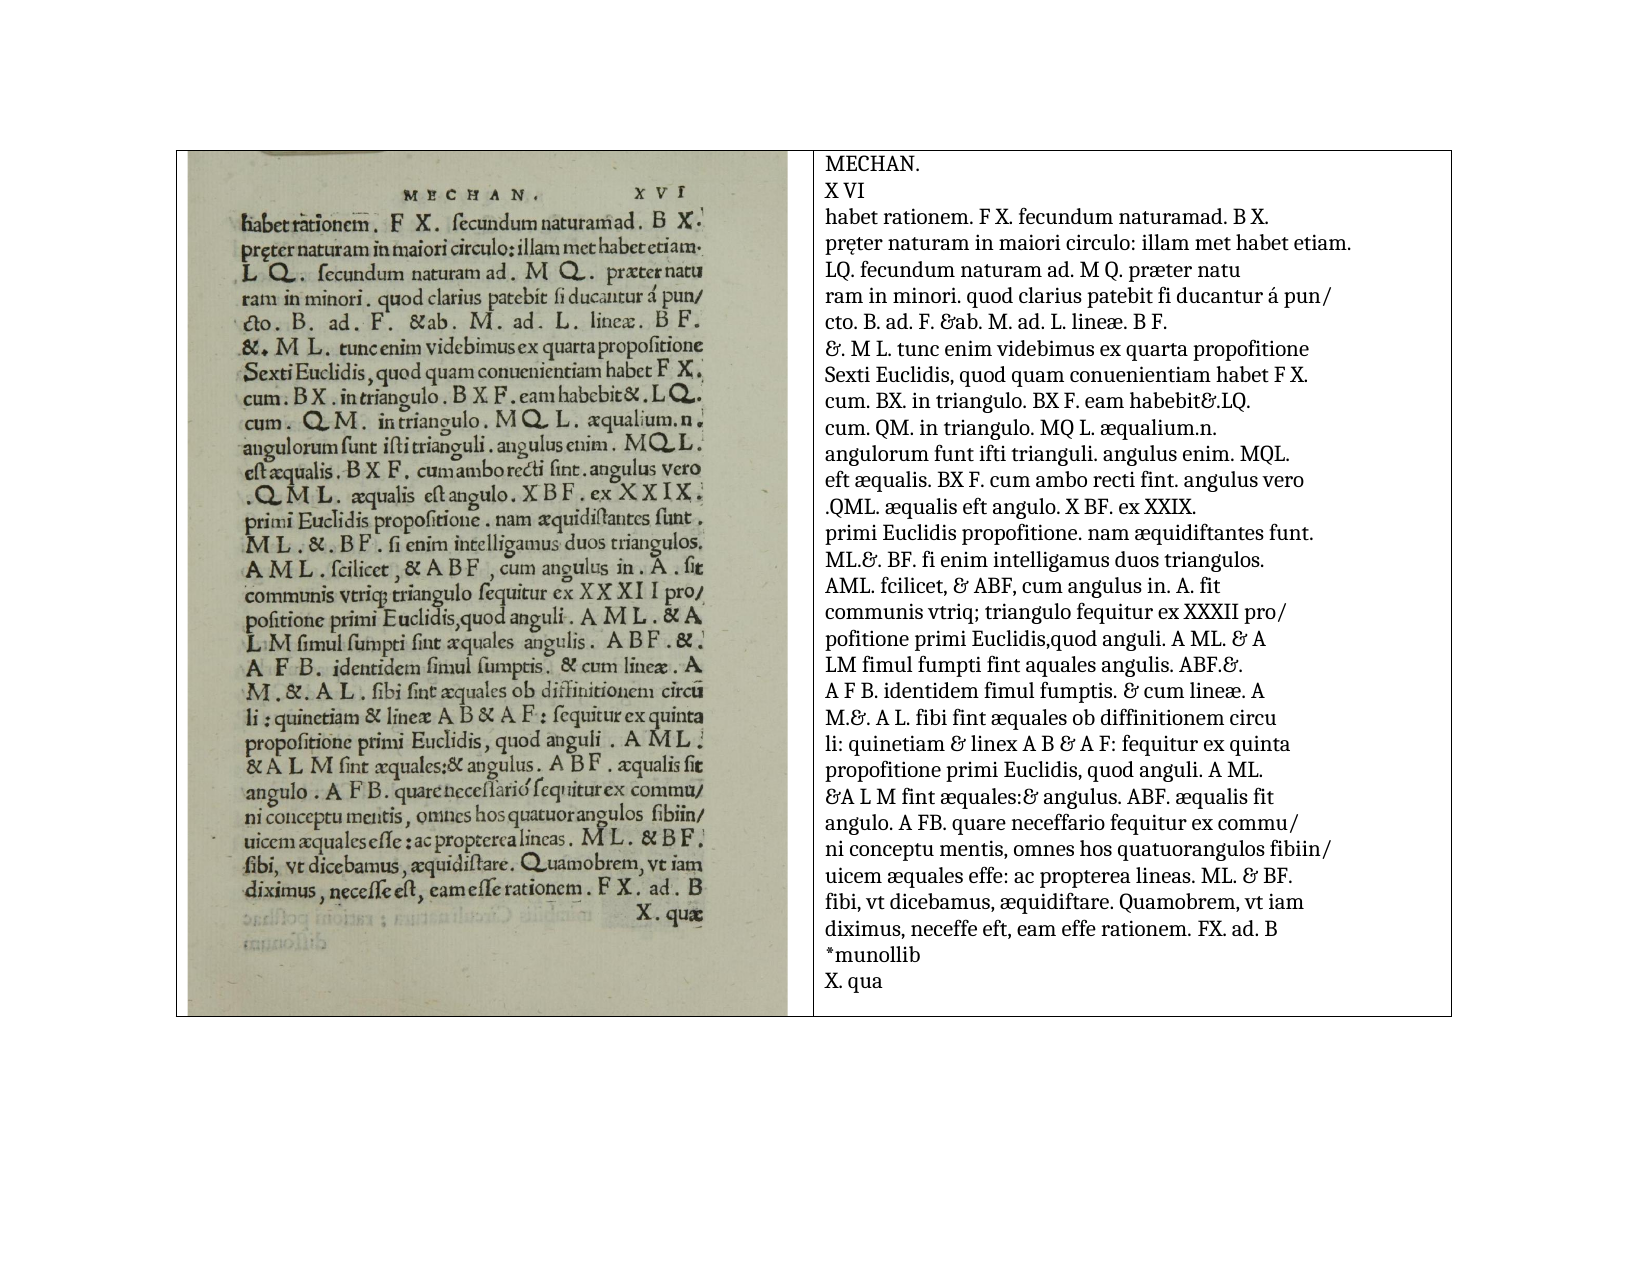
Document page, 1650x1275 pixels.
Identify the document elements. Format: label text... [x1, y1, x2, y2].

table_cell MECHAN. X VI habet rationem. F X. fecundum naturamad. B X. pręter naturam in maiori circulo: illam met habet etiam. LQ. fecundum naturam ad. M Q. præter natu ram in minori. quod clarius patebit fi ducantur á pun/ cto. B. ad. F. &ab. M. ad. L. lineæ. B F. &. M L. tunc enim videbimus ex quarta propofitione Sexti Euclidis, quod quam conuenientiam habet F X. cum. BX. in triangulo. BX F. eam habebit&.LQ. cum. QM. in triangulo. MQ L. æqualium.n. angulorum funt ifti trianguli. angulus enim. MQL. eft æqualis. BX F. cum ambo recti fint. angulus vero .QML. æqualis eft angulo. X BF. ex XXIX. primi Euclidis propofitione. nam æquidiftantes funt. ML.&. BF. fi enim intelligamus duos triangulos. AML. fcilicet, & ABF, cum angulus in. A. fit communis vtriq; triangulo fequitur ex XXXII pro/ pofitione primi Euclidis,quod anguli. A ML. & A LM fimul fumpti fint aquales angulis. ABF.&. A F B. identidem fimul fumptis. & cum lineæ. A M.&. A L. fibi fint æquales ob diffinitionem circu li: quinetiam & linex A B & A F: fequitur ex quinta propofitione primi Euclidis, quod anguli. A ML. &A L M fint æquales:& angulus. ABF. æqualis fit angulo. A FB. quare neceffario fequitur ex commu/ ni conceptu mentis, omnes hos quatuorangulos fibiin/ uicem æquales effe: ac propterea lineas. ML. & BF. fibi, vt dicebamus, æquidiftare. Quamobrem, vt iam diximus, neceffe eft, eam effe rationem. FX. ad. B *munollib X. qua [814, 151, 1451, 1016]
table_cell [788, 151, 813, 1016]
table_cell [177, 151, 187, 1016]
picture [187, 151, 788, 1016]
